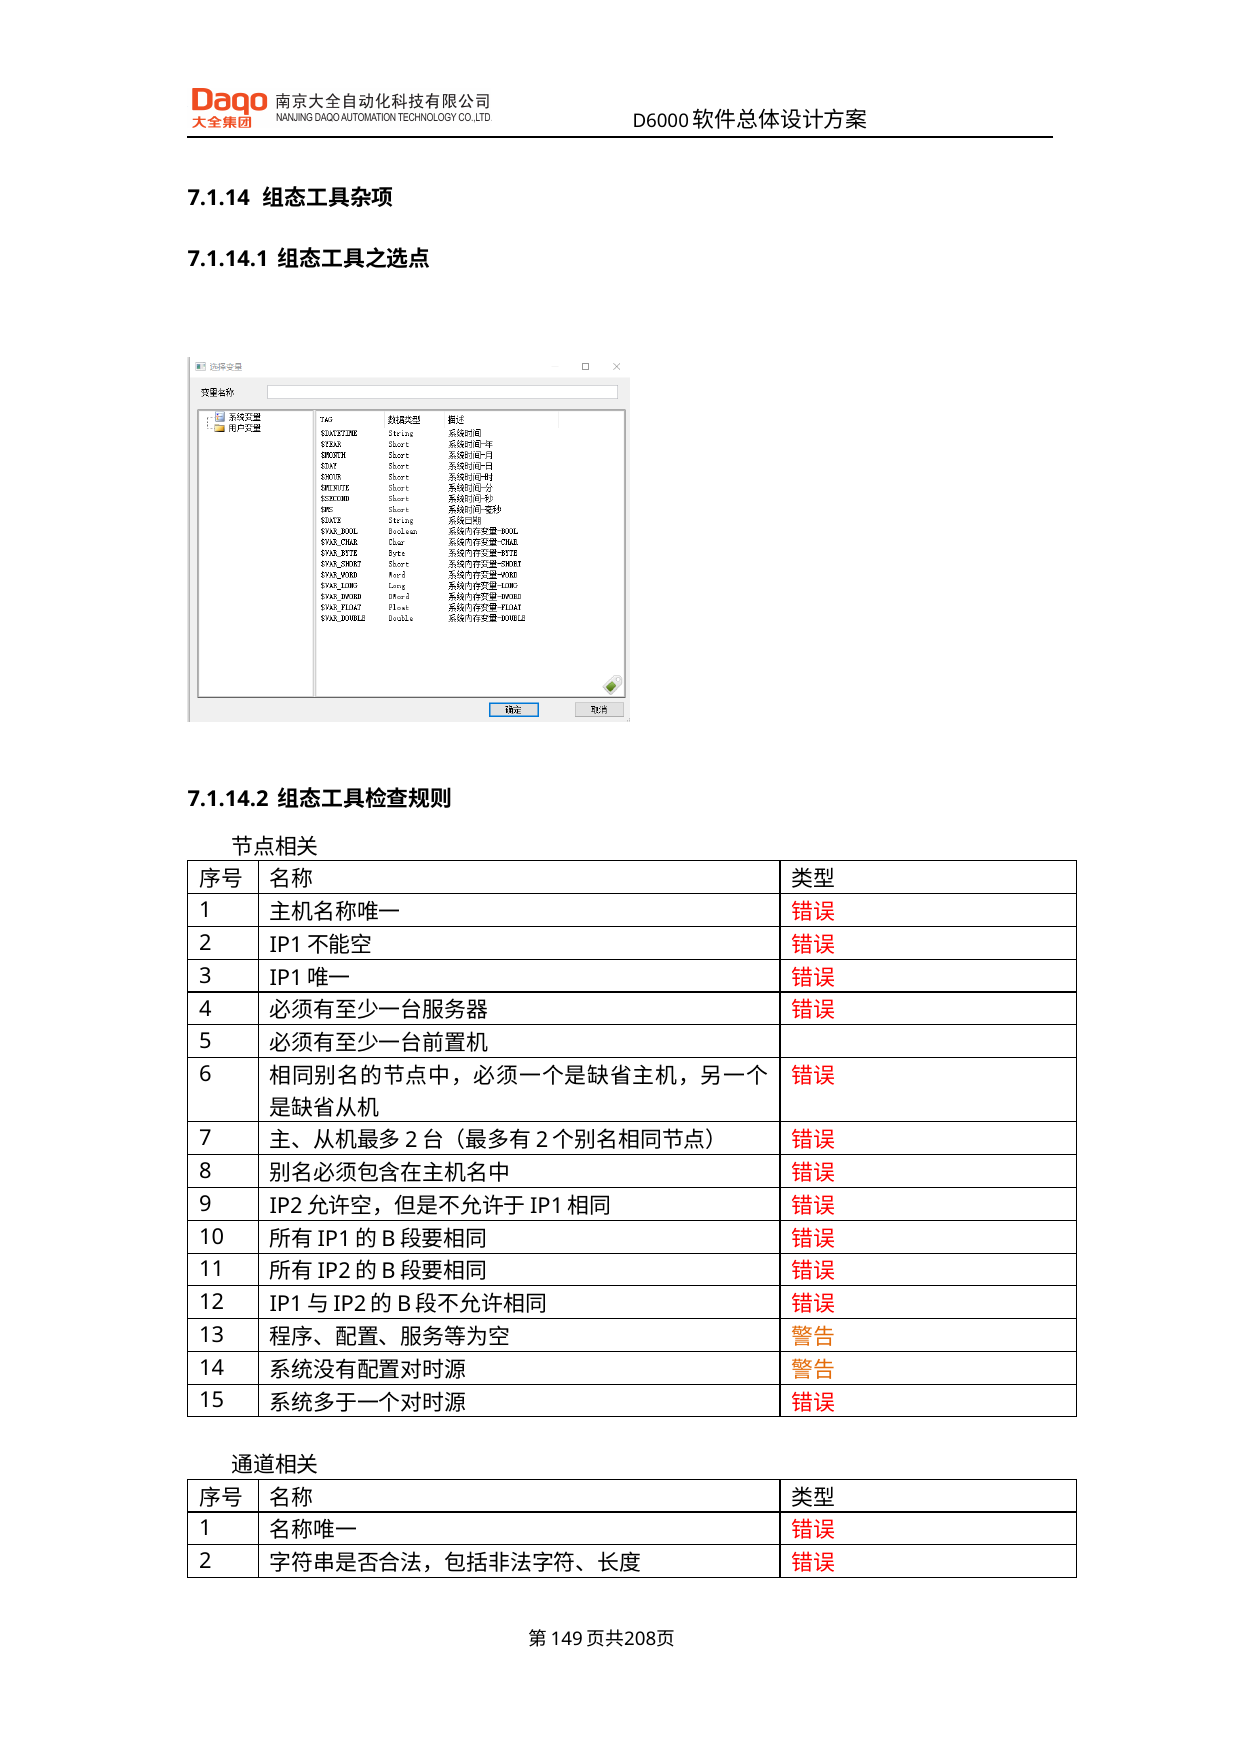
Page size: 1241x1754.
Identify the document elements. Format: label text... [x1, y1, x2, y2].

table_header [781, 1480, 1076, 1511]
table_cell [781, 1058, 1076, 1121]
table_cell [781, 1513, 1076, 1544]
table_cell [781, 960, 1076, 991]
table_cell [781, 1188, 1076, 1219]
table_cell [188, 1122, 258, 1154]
picture [187, 88, 492, 128]
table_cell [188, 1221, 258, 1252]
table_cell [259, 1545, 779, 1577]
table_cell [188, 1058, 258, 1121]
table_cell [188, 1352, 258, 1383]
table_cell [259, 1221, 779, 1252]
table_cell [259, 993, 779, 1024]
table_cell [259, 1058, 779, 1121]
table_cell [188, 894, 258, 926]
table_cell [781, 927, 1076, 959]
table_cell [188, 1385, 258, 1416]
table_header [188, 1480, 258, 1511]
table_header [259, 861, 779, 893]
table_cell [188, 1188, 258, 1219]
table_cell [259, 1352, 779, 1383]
picture [187, 357, 630, 722]
text 节点相关 [187, 829, 1053, 860]
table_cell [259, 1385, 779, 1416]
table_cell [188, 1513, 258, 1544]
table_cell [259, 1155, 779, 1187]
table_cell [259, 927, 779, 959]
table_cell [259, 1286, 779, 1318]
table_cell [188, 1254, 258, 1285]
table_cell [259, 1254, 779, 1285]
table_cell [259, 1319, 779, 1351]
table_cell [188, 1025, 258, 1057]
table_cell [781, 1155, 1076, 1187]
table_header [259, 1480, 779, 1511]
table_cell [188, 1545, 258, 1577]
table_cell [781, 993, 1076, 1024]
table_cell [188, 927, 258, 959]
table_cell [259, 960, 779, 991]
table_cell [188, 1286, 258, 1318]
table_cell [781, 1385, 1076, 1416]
subtitle 组态工具之选点 [187, 241, 1053, 273]
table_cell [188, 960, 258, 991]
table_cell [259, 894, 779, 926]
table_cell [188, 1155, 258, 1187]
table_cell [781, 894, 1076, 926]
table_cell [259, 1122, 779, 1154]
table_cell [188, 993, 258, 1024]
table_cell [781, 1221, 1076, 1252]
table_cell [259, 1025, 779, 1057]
subtitle 组态工具检查规则 [187, 781, 1053, 813]
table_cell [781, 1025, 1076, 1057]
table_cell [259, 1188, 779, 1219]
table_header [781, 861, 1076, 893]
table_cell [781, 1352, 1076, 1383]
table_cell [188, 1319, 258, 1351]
text 通道相关 [187, 1447, 1053, 1479]
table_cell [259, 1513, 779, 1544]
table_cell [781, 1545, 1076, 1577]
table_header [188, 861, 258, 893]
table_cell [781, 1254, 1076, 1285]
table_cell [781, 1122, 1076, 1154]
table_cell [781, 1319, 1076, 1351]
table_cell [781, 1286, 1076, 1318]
subtitle 组态工具杂项 [187, 180, 1053, 212]
